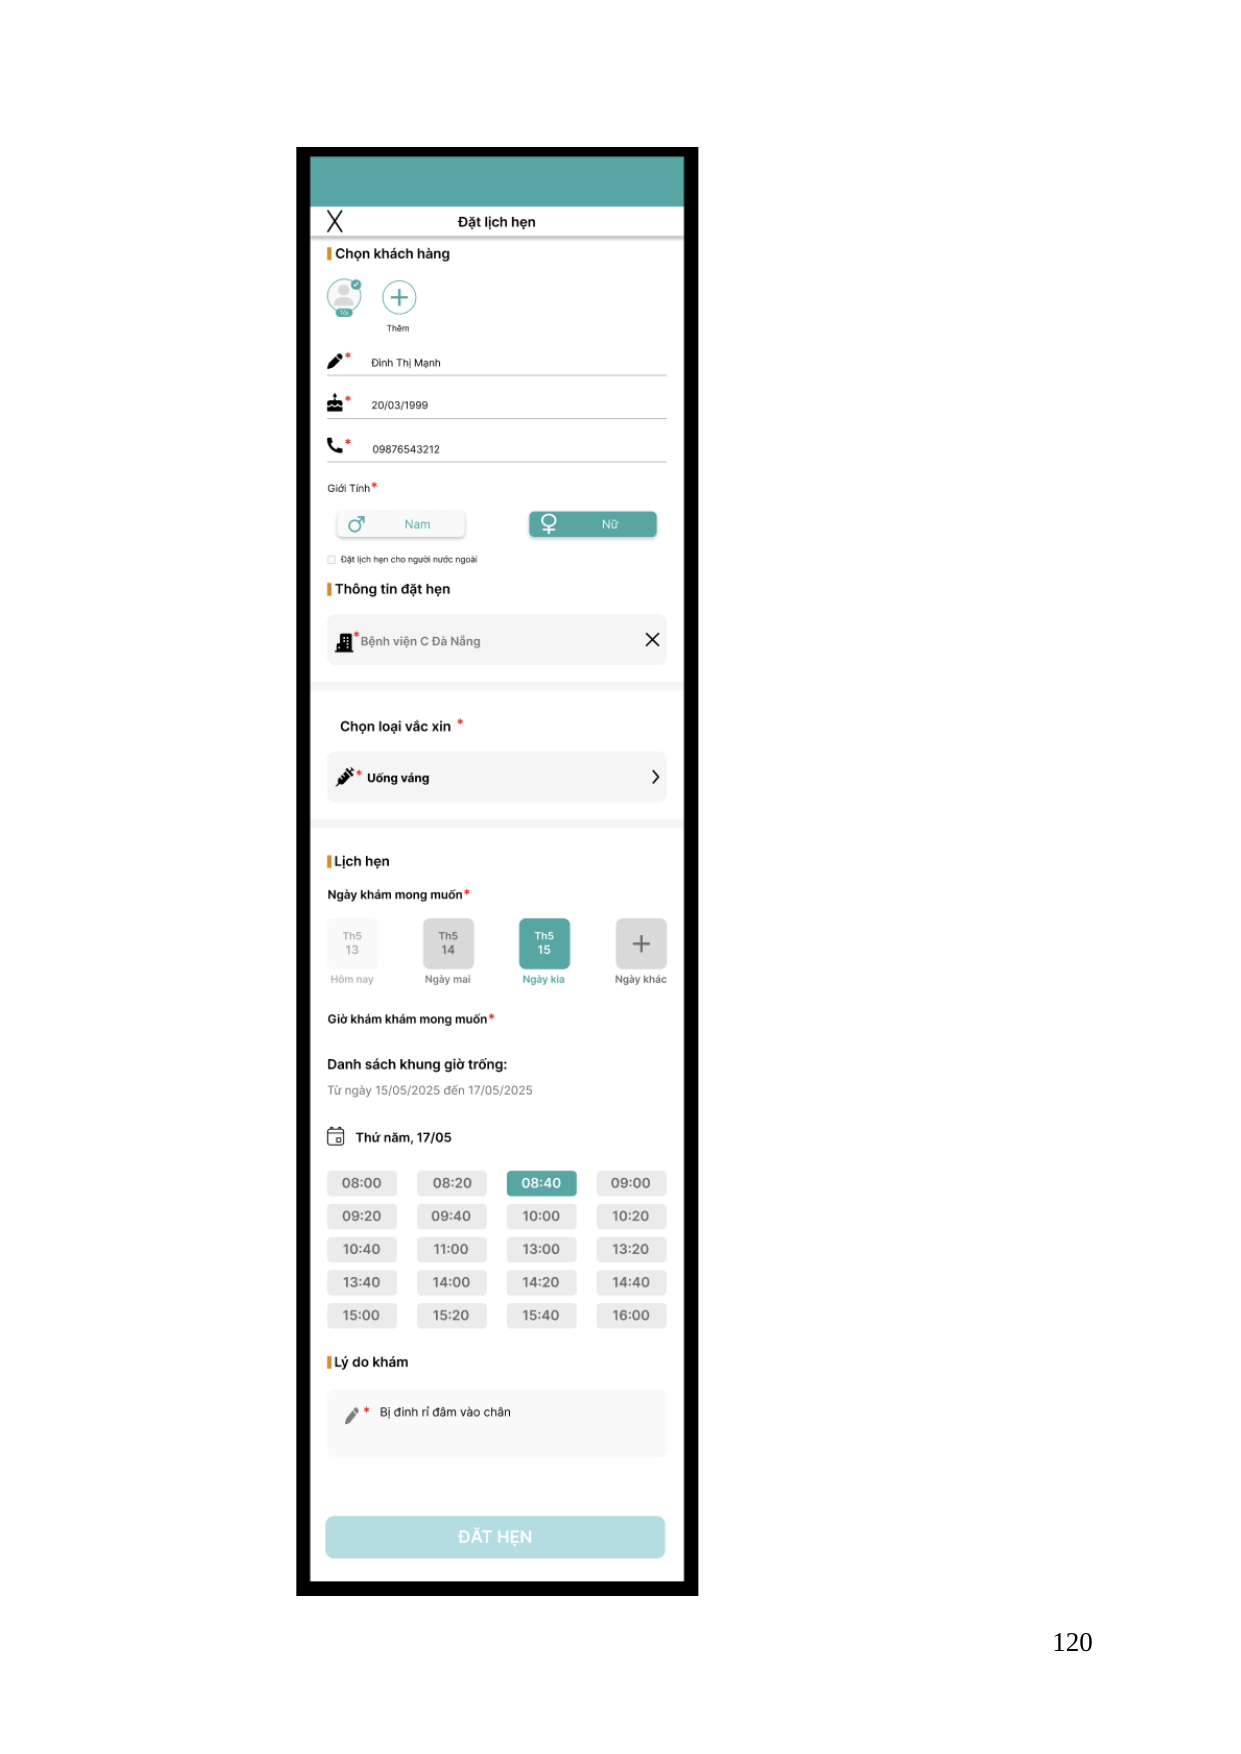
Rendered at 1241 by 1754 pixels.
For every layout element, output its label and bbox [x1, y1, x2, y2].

picture [296, 147, 699, 1596]
